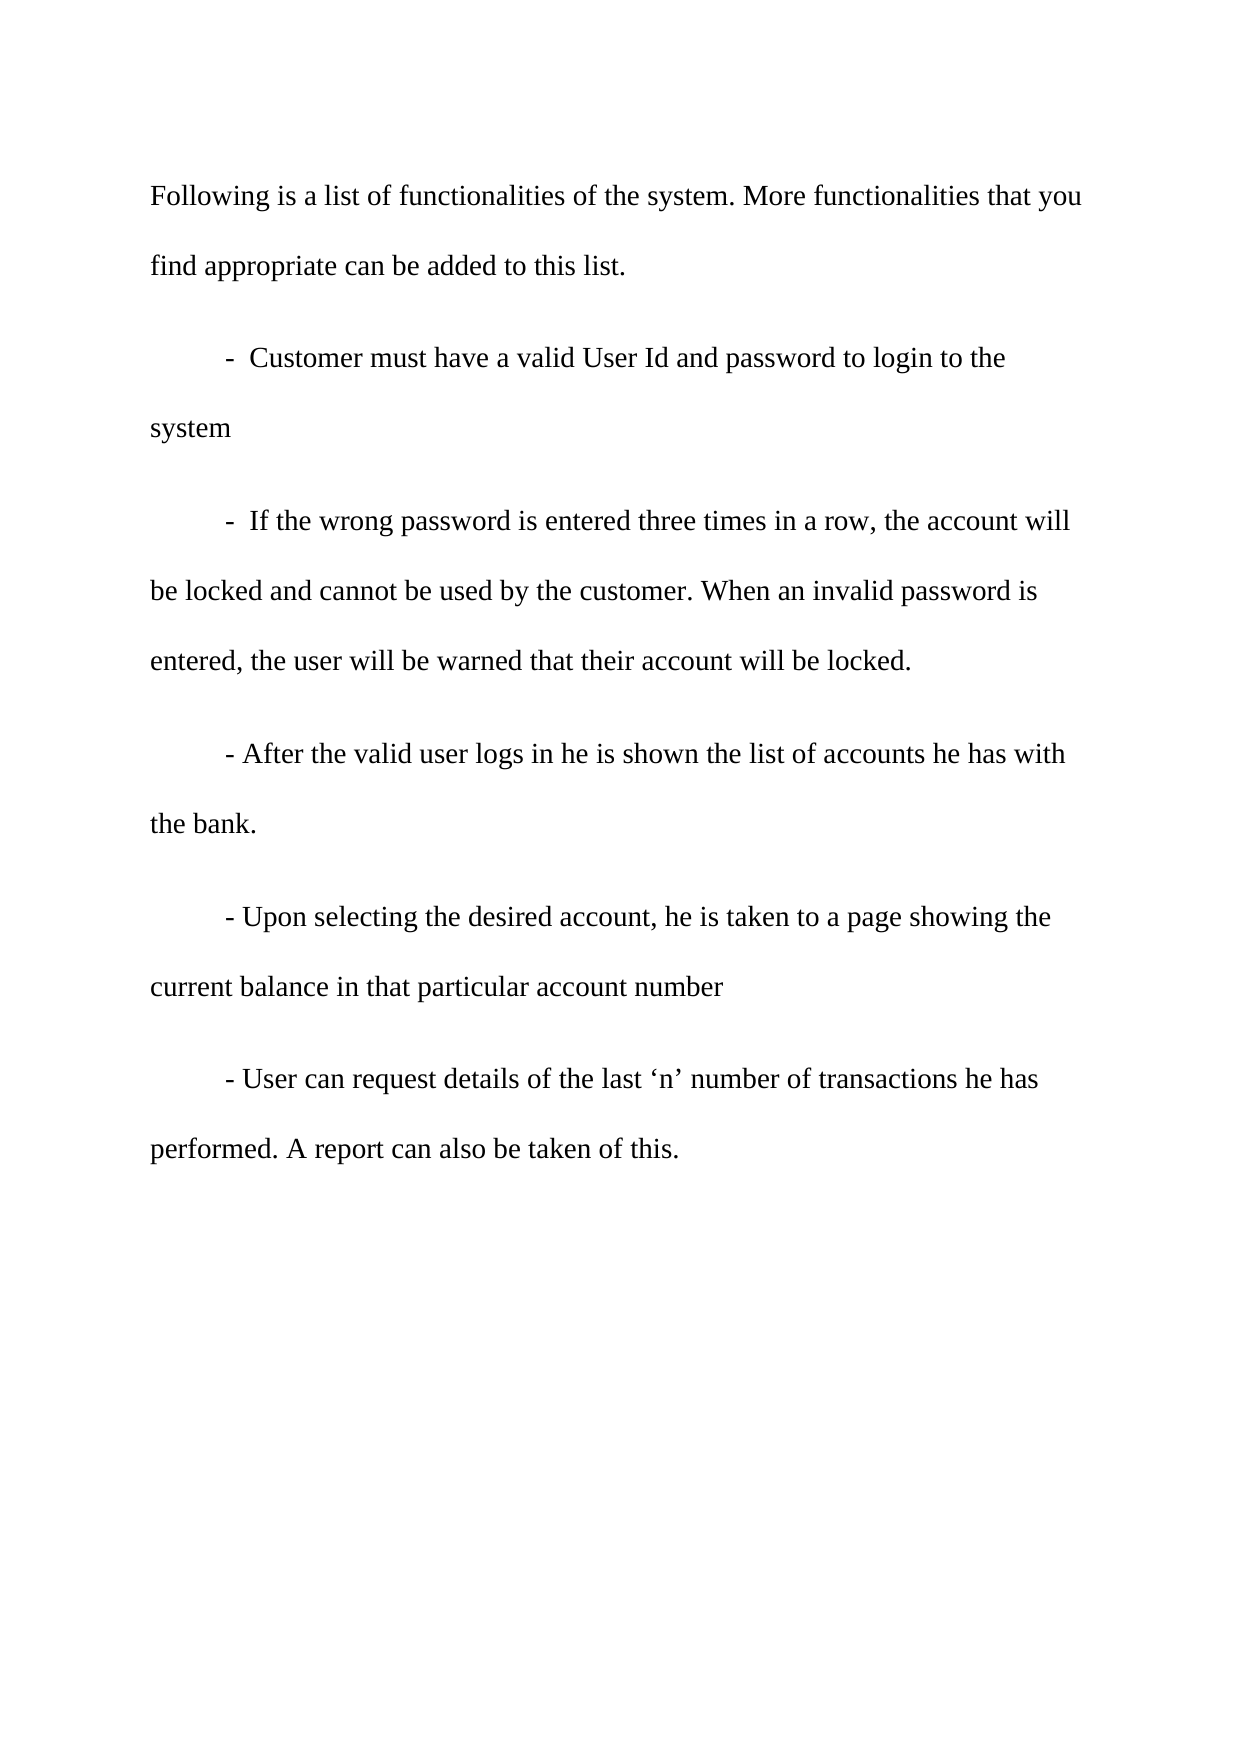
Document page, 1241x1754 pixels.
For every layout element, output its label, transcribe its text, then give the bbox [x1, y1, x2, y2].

text - If the wrong password is entered three times in a row, the account will be locked and cannot be used by the customer. When an invalid password is entered, the user will be warned that their account will be locked. [150, 487, 1090, 693]
text - Customer must have a valid User Id and password to login to the system [150, 325, 1090, 460]
text Following is a list of functionalities of the system. More functionalities that you find appropriate can be added to this list. [150, 162, 1090, 297]
text - User can request details of the last ‘n’ number of transactions he has performed. A report can also be taken of this. [150, 1046, 1090, 1181]
text - After the valid user logs in he is shown the list of accounts he has with the bank. [150, 720, 1090, 855]
text - Upon selecting the desired account, he is taken to a page showing the current balance in that particular account number [150, 883, 1090, 1018]
